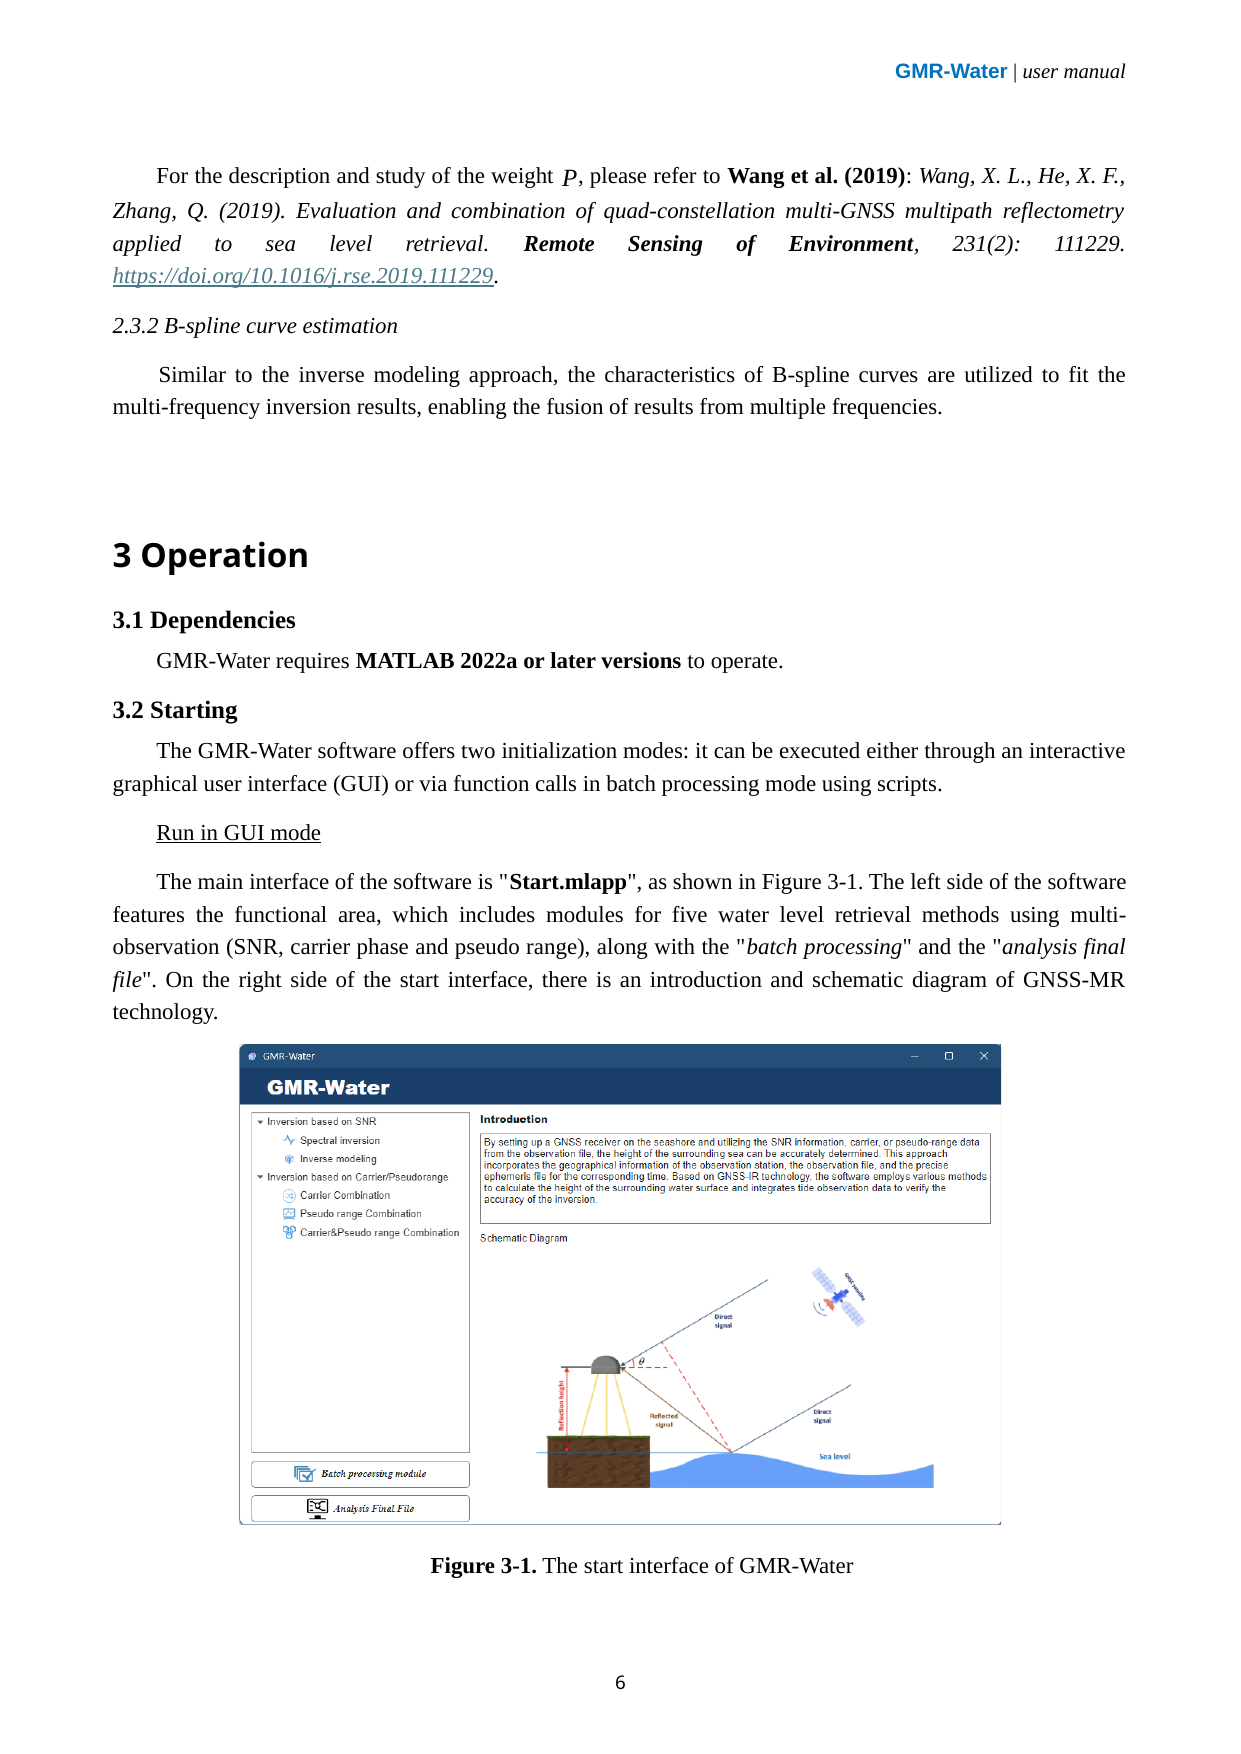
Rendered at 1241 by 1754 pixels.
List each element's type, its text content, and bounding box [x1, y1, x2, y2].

text For the description and study of the weight , please refer to Wang et al. (2019): Wang, X. L., He, X. F., Zhang, Q. (2019). Evaluation and combination of quad-constellation multi-GNSS multipath reflectometry applied to sea level retrieval. Remote Sensing of Environment, 231(2): 111229. https://doi.org/10.1016/j.rse.2019.111229. [112, 162, 1128, 292]
subtitle 3.1 Dependencies [112, 604, 1128, 636]
text 2.3.2 B-spline curve estimation [112, 309, 1128, 341]
text GMR-Water requires MATLAB 2022a or later versions to operate. [112, 644, 1128, 677]
picture [239, 1044, 1002, 1525]
text The main interface of the software is "Start.mlapp", as shown in Figure 3-1. The left side of the software features the functional area, which includes modules for five water level retrieval methods using multi-observation (SNR, carrier phase and pseudo range), along with the "batch processing" and the "analysis final file". On the right side of the start interface, there is an introduction and schematic diagram of GNSS-MR technology. [112, 865, 1128, 1028]
text Run in GUI mode [112, 816, 1128, 849]
text The GMR-Water software offers two initialization modes: it can be executed either through an interactive graphical user interface (GUI) or via function calls in batch processing mode using scripts. [112, 734, 1128, 799]
text Figure 3-1. The start interface of GMR-Water [112, 1549, 1128, 1581]
text Similar to the inverse modeling approach, the characteristics of B-spline curves are utilized to fit the multi-frequency inversion results, enabling the fusion of results from multiple frequencies. [112, 358, 1128, 423]
subtitle 3 Operation [112, 522, 1128, 587]
subtitle 3.2 Starting [112, 694, 1128, 726]
